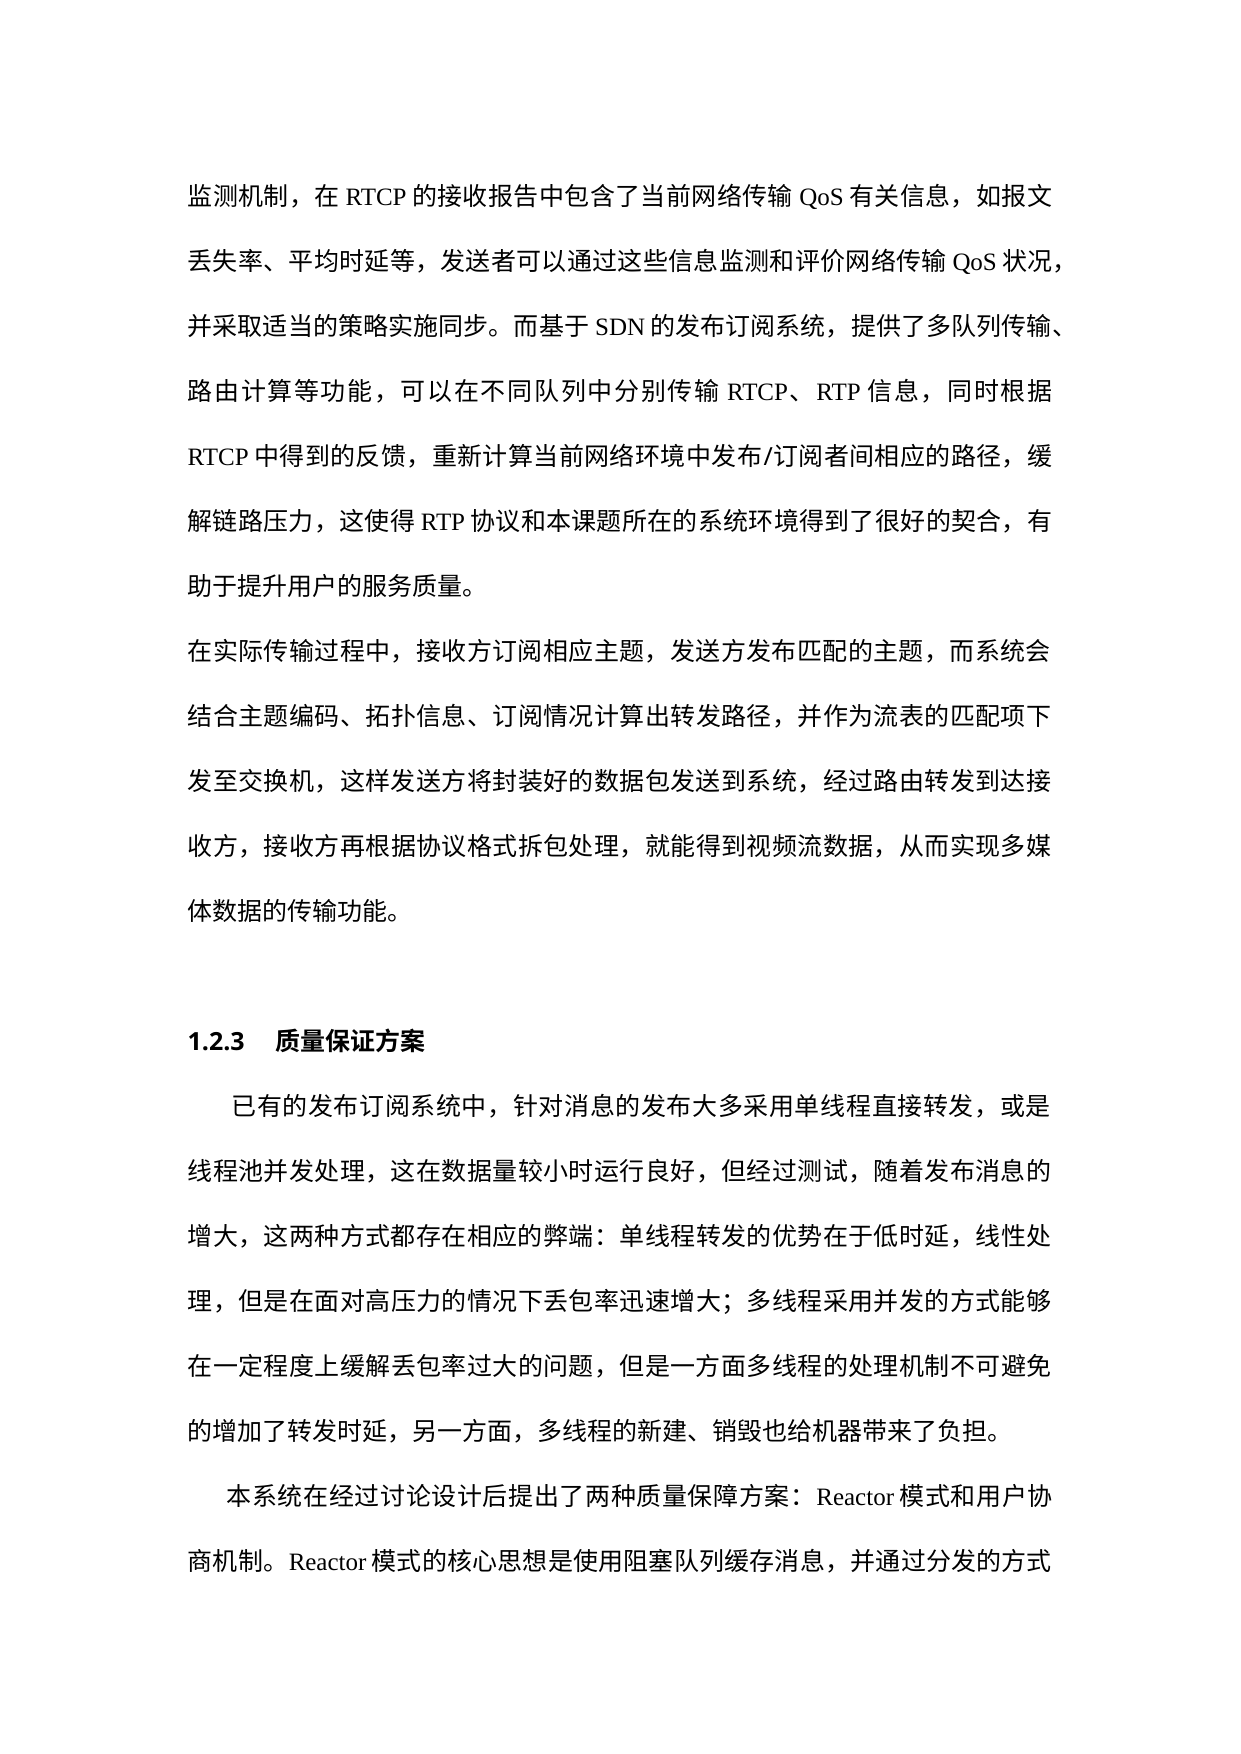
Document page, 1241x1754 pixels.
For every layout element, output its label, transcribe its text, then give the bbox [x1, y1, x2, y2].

text 在实际传输过程中，接收方订阅相应主题，发送方发布匹配的主题，而系统会结合主题编码、拓扑信息、订阅情况计算出转发路径，并作为流表的匹配项下发至交换机，这样发送方将封装好的数据包发送到系统，经过路由转发到达接收方，接收方再根据协议格式拆包处理，就能得到视频流数据，从而实现多媒体数据的传输功能。 [187, 617, 1053, 942]
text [187, 162, 1053, 617]
text 已有的发布订阅系统中，针对消息的发布大多采用单线程直接转发，或是线程池并发处理，这在数据量较小时运行良好，但经过测试，随着发布消息的增大，这两种方式都存在相应的弊端：单线程转发的优势在于低时延，线性处理，但是在面对高压力的情况下丢包率迅速增大；多线程采用并发的方式能够在一定程度上缓解丢包率过大的问题，但是一方面多线程的处理机制不可避免的增加了转发时延，另一方面，多线程的新建、销毁也给机器带来了负担。 [187, 1072, 1053, 1462]
list 质量保证方案 [187, 1007, 1053, 1072]
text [187, 1462, 1053, 1592]
